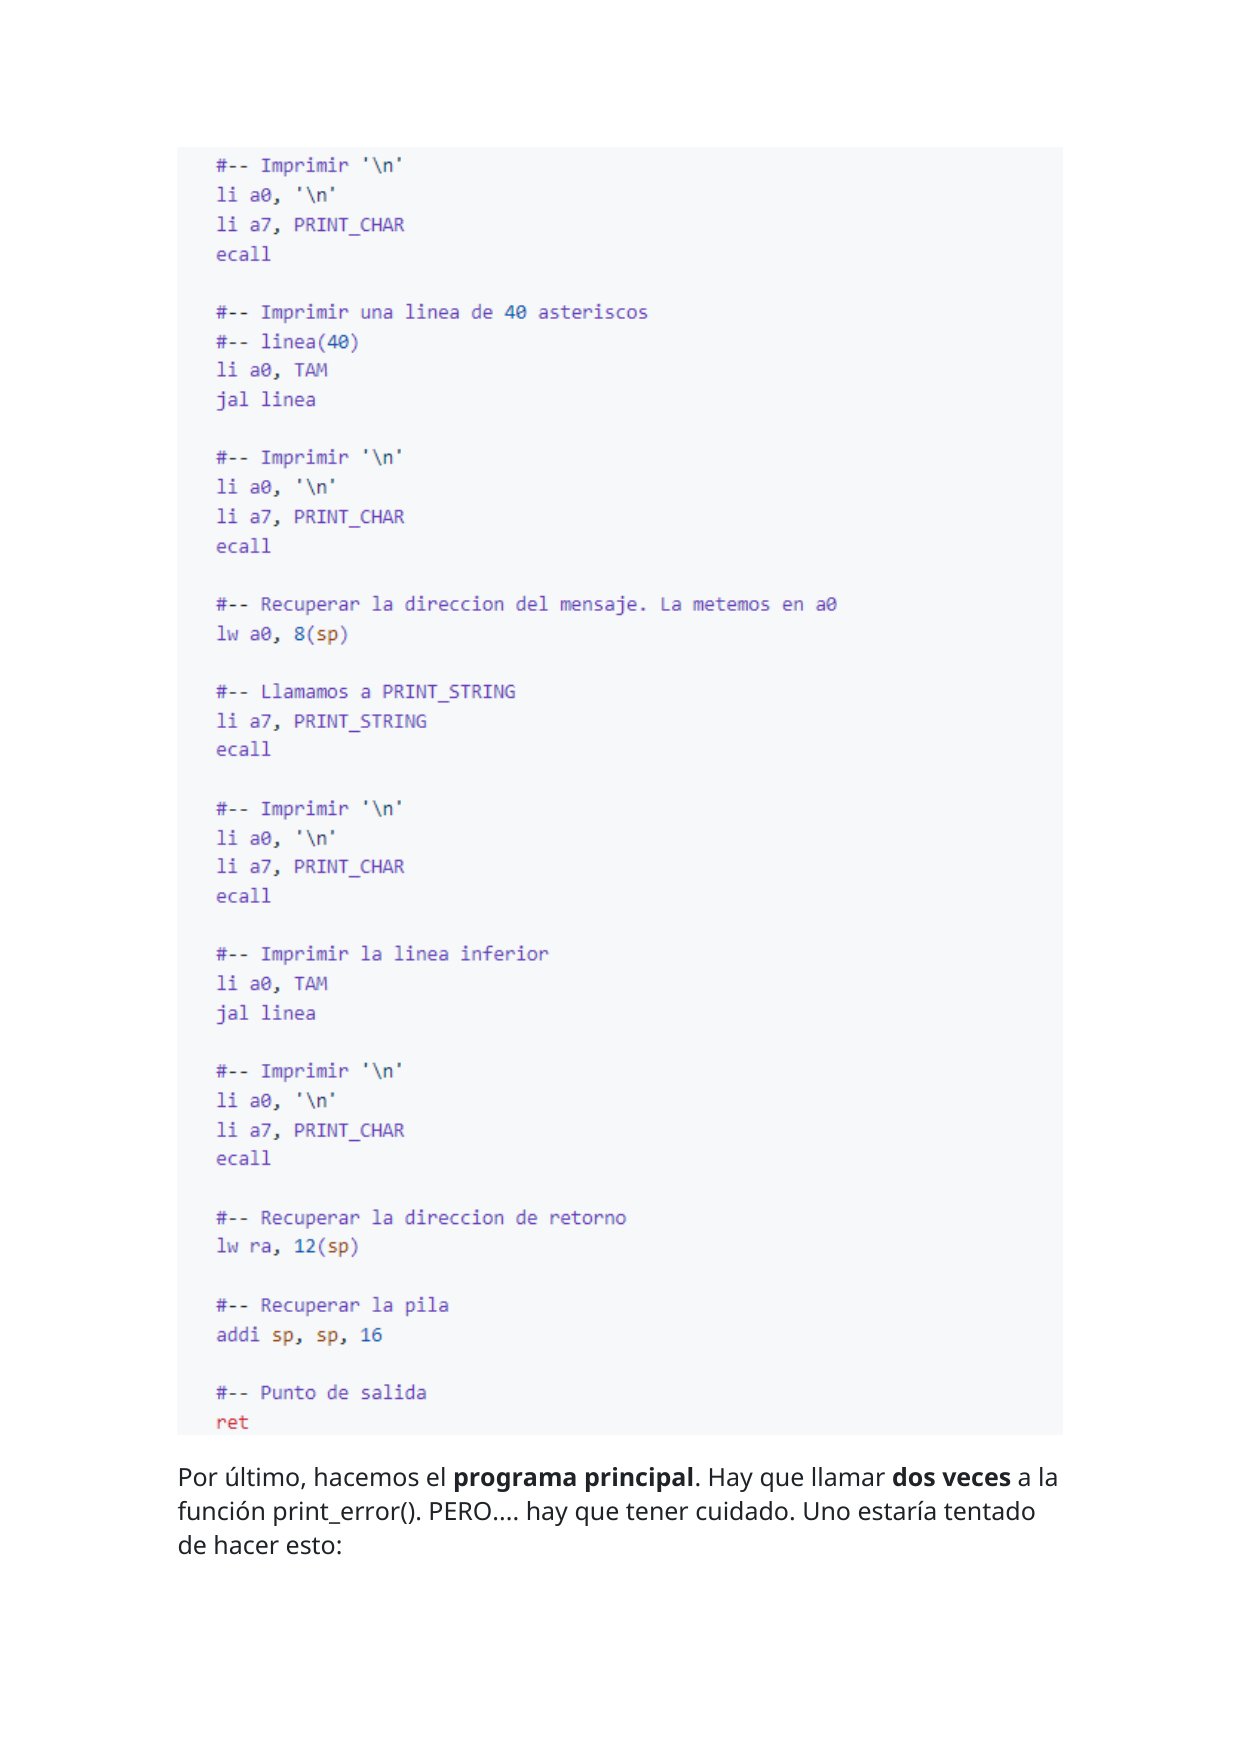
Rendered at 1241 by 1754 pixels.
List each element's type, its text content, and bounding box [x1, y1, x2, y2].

picture [177, 147, 1063, 1435]
text Por último, hacemos el programa principal. Hay que llamar dos veces a la función print_error(). PERO.... hay que tener cuidado. Uno estaría tentado de hacer esto: [342, 1460, 1063, 1562]
